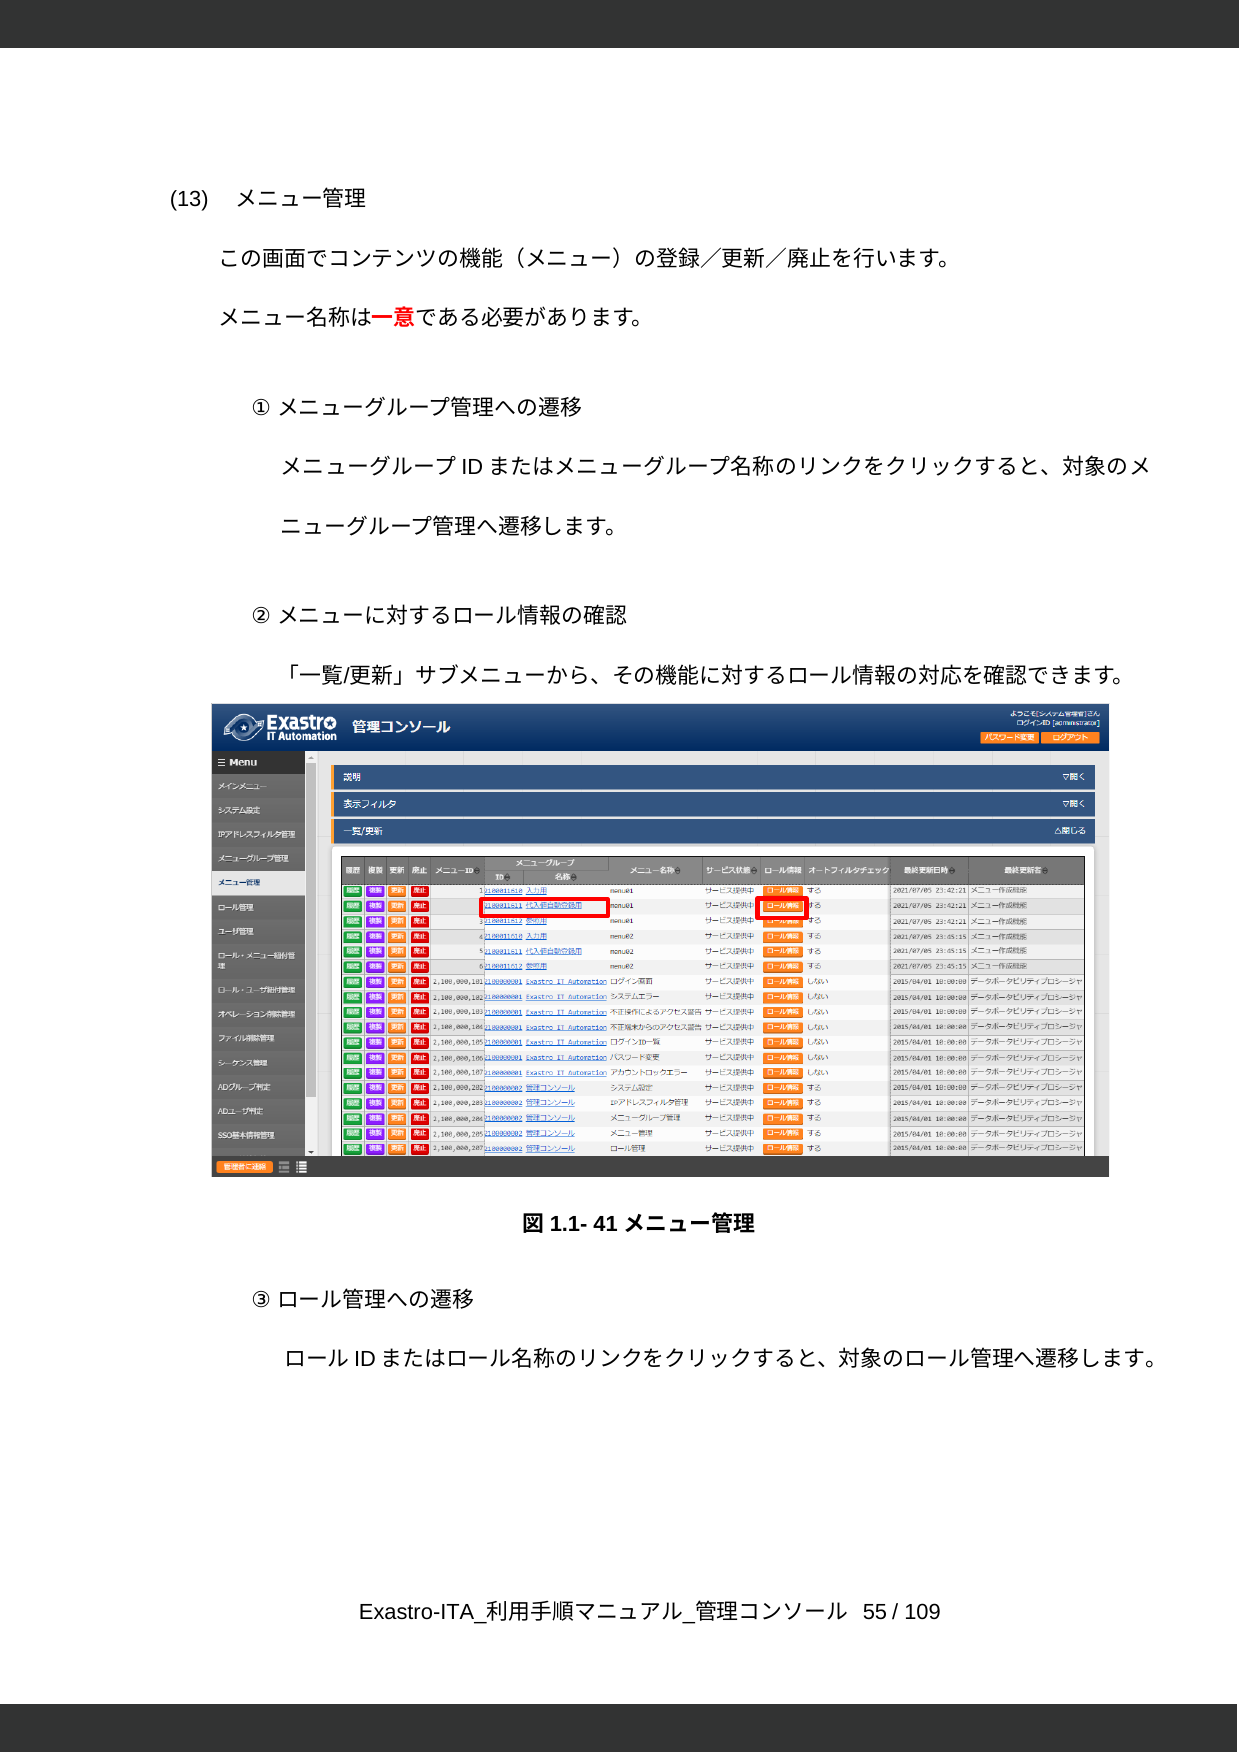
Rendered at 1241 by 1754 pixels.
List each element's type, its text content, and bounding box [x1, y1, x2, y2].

subtitle メニューに対するロール情報の確認 [251, 584, 1152, 644]
list ロール管理への遷移 [251, 1268, 1152, 1327]
picture [211, 703, 1110, 1177]
text 図 1.1- 41 メニュー管理 [148, 1192, 1130, 1252]
picture [0, 1704, 1237, 1752]
text この画面でコンテンツの機能（メニュー）の登録／更新／廃止を行います。 [218, 227, 1152, 286]
subtitle メニュー管理 [169, 167, 1130, 227]
text ロールIDまたはロール名称のリンクをクリックすると、対象のロール管理へ遷移します。 [251, 1327, 1152, 1387]
text メニューグループIDまたはメニューグループ名称のリンクをクリックすると、対象のメニューグループ管理へ遷移します。 [281, 435, 1152, 554]
text メニュー名称は一意である必要があります。 [218, 286, 1152, 346]
picture [0, 0, 1239, 48]
text 「一覧/更新」サブメニューから、その機能に対するロール情報の対応を確認できます。 [278, 644, 1152, 703]
subtitle メニューグループ管理への遷移 [251, 376, 1152, 435]
